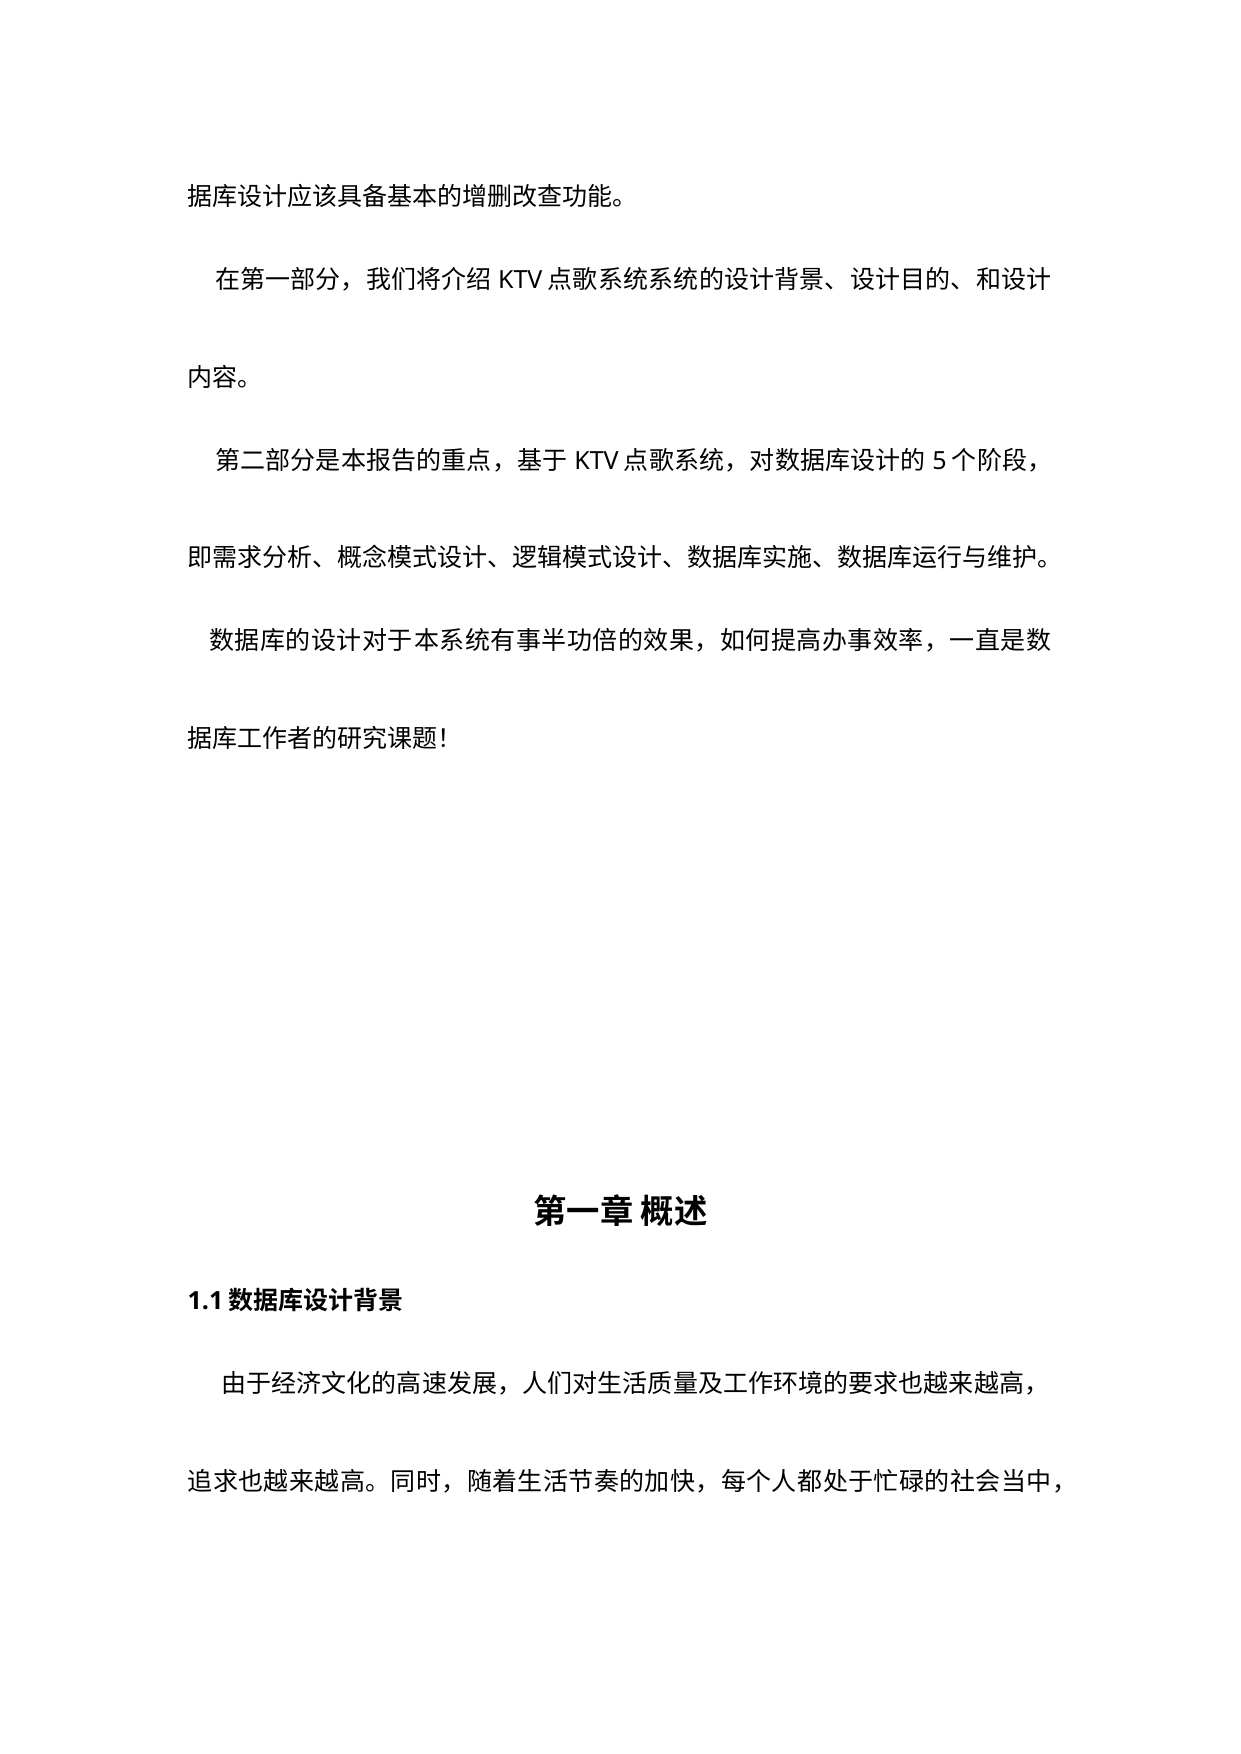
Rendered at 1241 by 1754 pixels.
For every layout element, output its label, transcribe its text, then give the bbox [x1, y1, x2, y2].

text 数据库的设计对于本系统有事半功倍的效果，如何提高办事效率，一直是数据库工作者的研究课题！ [187, 606, 1053, 769]
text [187, 162, 1053, 227]
text 在第一部分，我们将介绍KTV点歌系统系统的设计背景、设计目的、和设计内容。 [187, 245, 1053, 408]
text 1.1数据库设计背景 [187, 1266, 1053, 1331]
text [187, 1349, 1053, 1512]
text 第一章 概述 [187, 1177, 1053, 1242]
text 第二部分是本报告的重点，基于KTV点歌系统，对数据库设计的5个阶段，即需求分析、概念模式设计、逻辑模式设计、数据库实施、数据库运行与维护。 [187, 426, 1053, 588]
